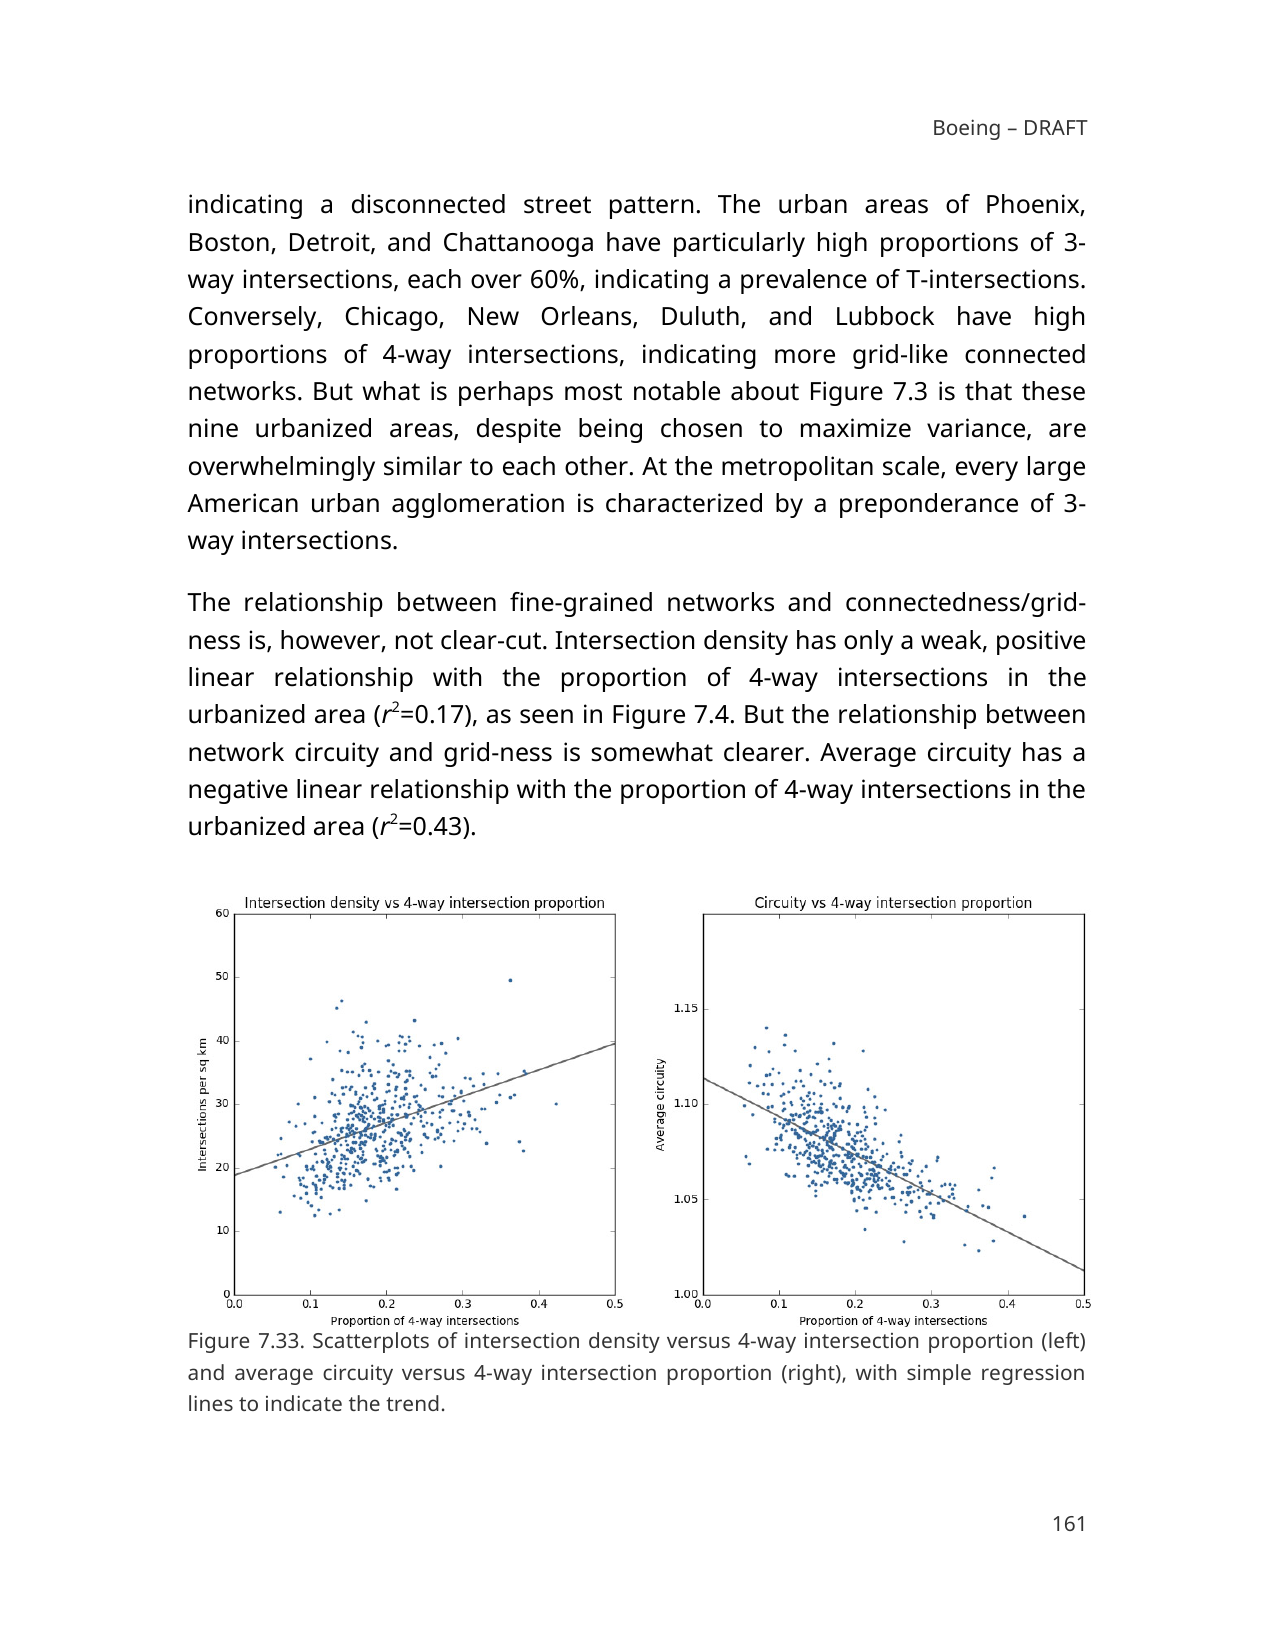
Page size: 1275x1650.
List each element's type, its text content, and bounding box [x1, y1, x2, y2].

picture [187, 896, 1099, 1327]
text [187, 187, 1087, 557]
text The relationship between fine-grained networks and connectedness/grid-ness is, however, not clear-cut. Intersection density has only a weak, positive linear relationship with the proportion of 4-way intersections in the urbanized area (r2=0.17), as seen in Figure 7.4. But the relationship between network circuity and grid-ness is somewhat clearer. Average circuity has a negative linear relationship with the proportion of 4-way intersections in the urbanized area (r2=0.43). [187, 585, 1087, 843]
